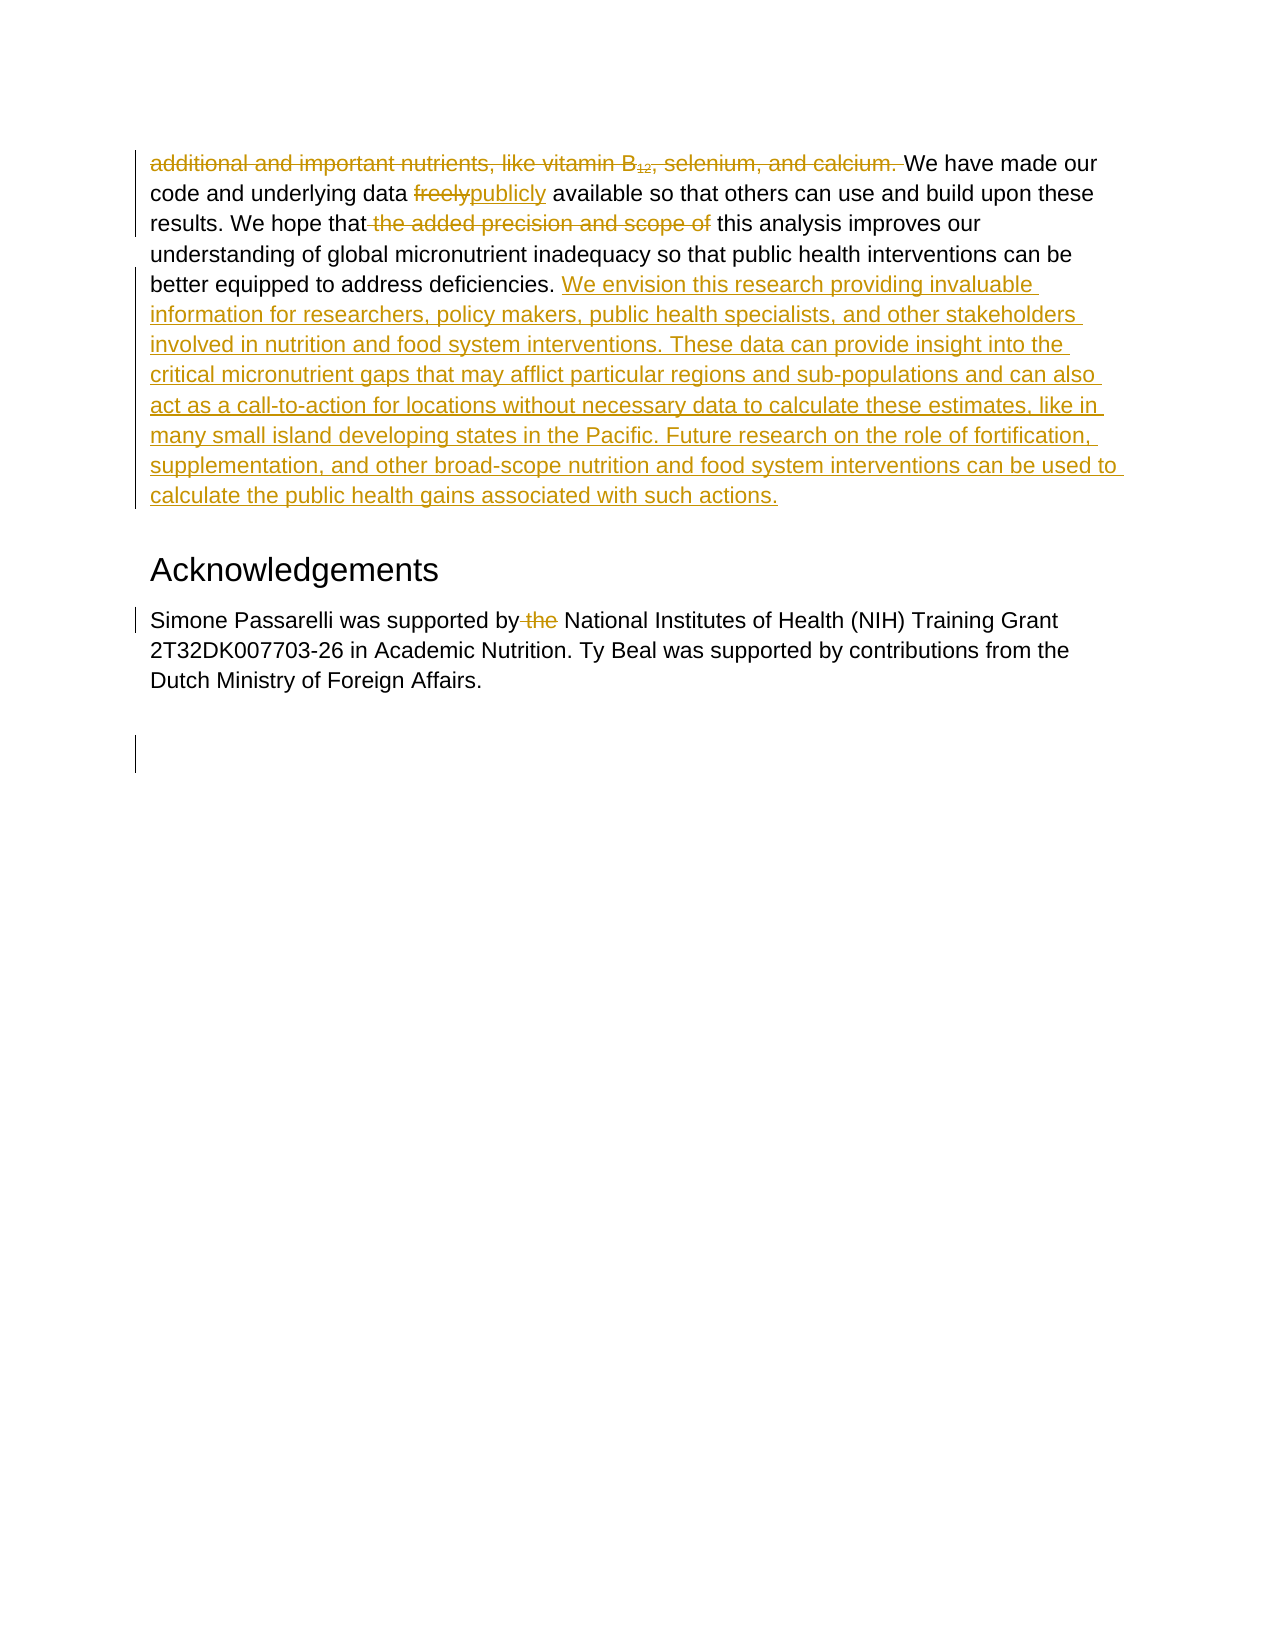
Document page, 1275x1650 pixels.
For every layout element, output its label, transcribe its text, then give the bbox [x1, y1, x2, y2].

subtitle Acknowledgements [150, 550, 1125, 588]
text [150, 150, 1125, 509]
text Simone Passarelli was supported by National Institutes of Health (NIH) Training Grant [150, 607, 1125, 633]
text 2T32DK007703-26 in Academic Nutrition. Ty Beal was supported by contributions from the Dutch Ministry of Foreign Affairs. [150, 637, 1125, 693]
